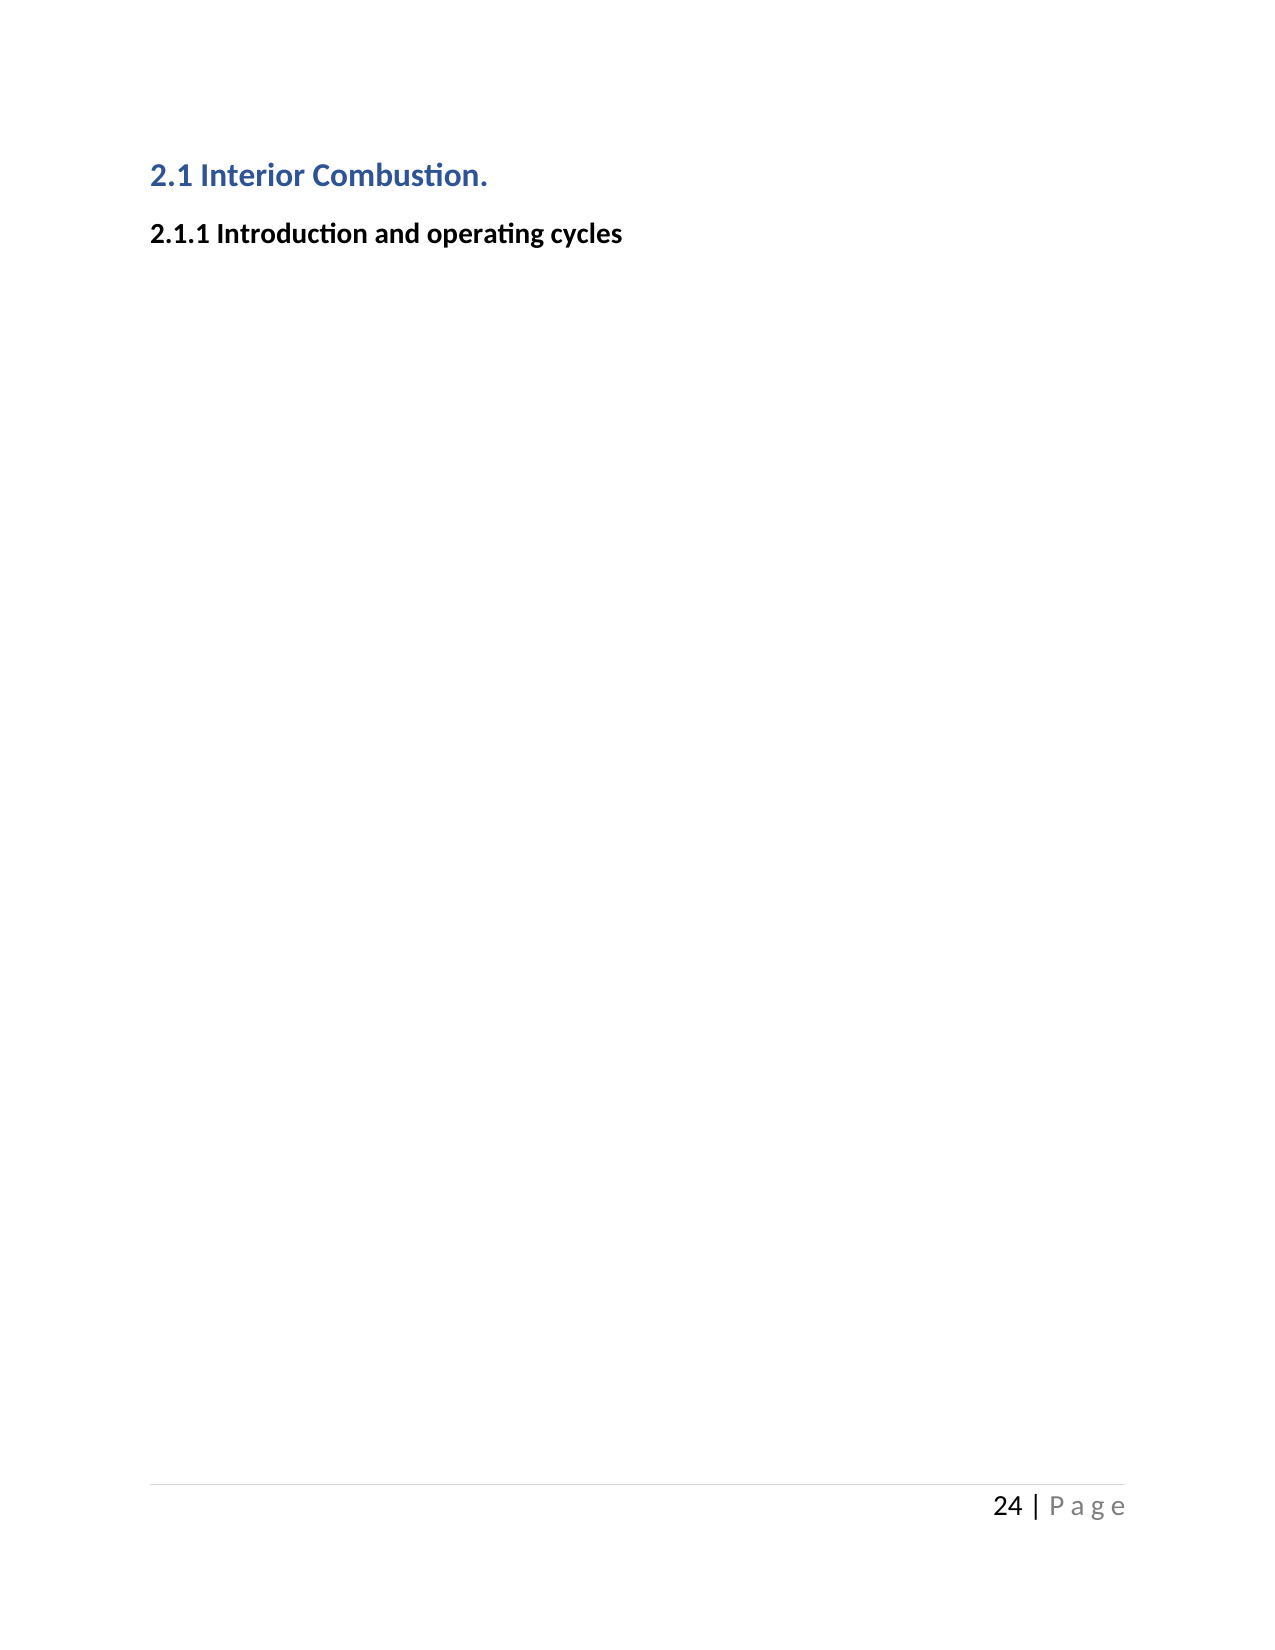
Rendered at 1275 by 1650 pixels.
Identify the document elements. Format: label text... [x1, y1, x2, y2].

text 2.1.1 Introduction and operating cycles [150, 215, 1125, 251]
text 2.1 Interior Combustion. [150, 154, 1125, 195]
